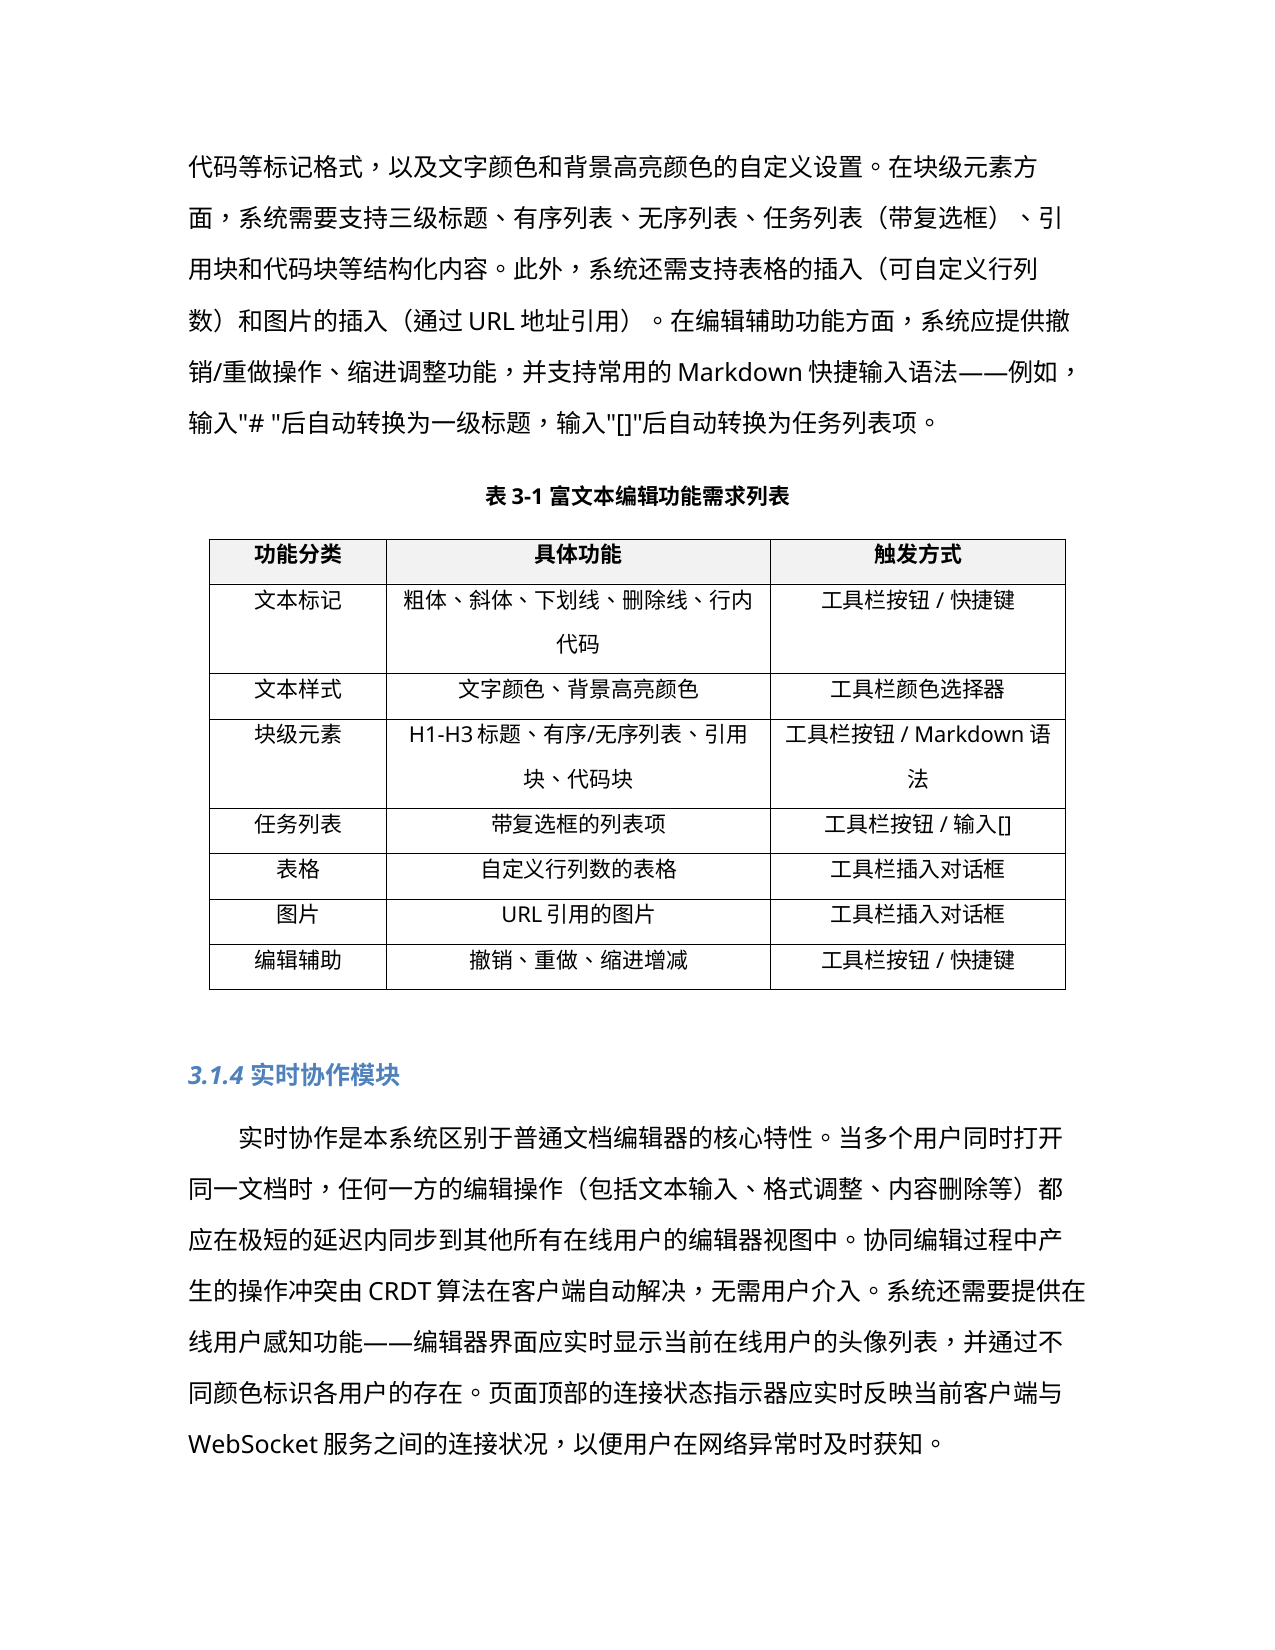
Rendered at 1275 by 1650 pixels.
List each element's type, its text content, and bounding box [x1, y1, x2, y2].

table_cell H1-H3标题、有序/无序列表、引用块、代码块 [387, 720, 770, 808]
table_cell 文本标记 [210, 585, 386, 673]
table_cell URL引用的图片 [387, 900, 770, 943]
table_cell 自定义行列数的表格 [387, 854, 770, 898]
table_cell 文字颜色、背景高亮颜色 [387, 674, 770, 718]
table_cell 撤销、重做、缩进增减 [387, 945, 770, 989]
table_cell 工具栏按钮 / 快捷键 [771, 585, 1065, 673]
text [188, 150, 1087, 439]
table_cell 块级元素 [210, 720, 386, 808]
table_cell 粗体、斜体、下划线、删除线、行内代码 [387, 585, 770, 673]
table_cell 任务列表 [210, 809, 386, 853]
table_cell 工具栏插入对话框 [771, 854, 1065, 898]
table_cell 文本样式 [210, 674, 386, 718]
subtitle 3.1.4 实时协作模块 [188, 1057, 1087, 1091]
table_cell 工具栏插入对话框 [771, 900, 1065, 943]
table_cell 工具栏按钮 / 输入[] [771, 809, 1065, 853]
table_cell 工具栏按钮 / 快捷键 [771, 945, 1065, 989]
table_header 功能分类 [210, 540, 386, 583]
table_cell 编辑辅助 [210, 945, 386, 989]
text 实时协作是本系统区别于普通文档编辑器的核心特性。当多个用户同时打开同一文档时，任何一方的编辑操作（包括文本输入、格式调整、内容删除等）都应在极短的延迟内同步到其他所有在线用户的编辑器视图中。协同编辑过程中产生的操作冲突由CRDT算法在客户端自动解决，无需用户介入。系统还需要提供在线用户感知功能——编辑器界面应实时显示当前在线用户的头像列表，并通过不同颜色标识各用户的存在。页面顶部的连接状态指示器应实时反映当前客户端与WebSocket服务之间的连接状况，以便用户在网络异常时及时获知。 [188, 1121, 1087, 1461]
table_header 触发方式 [771, 540, 1065, 583]
text 表3-1 富文本编辑功能需求列表 [188, 481, 1087, 511]
table_cell 图片 [210, 900, 386, 943]
table_cell 表格 [210, 854, 386, 898]
table_cell 带复选框的列表项 [387, 809, 770, 853]
table_header 具体功能 [387, 540, 770, 583]
table_cell 工具栏按钮 / Markdown语法 [771, 720, 1065, 808]
table_cell 工具栏颜色选择器 [771, 674, 1065, 718]
